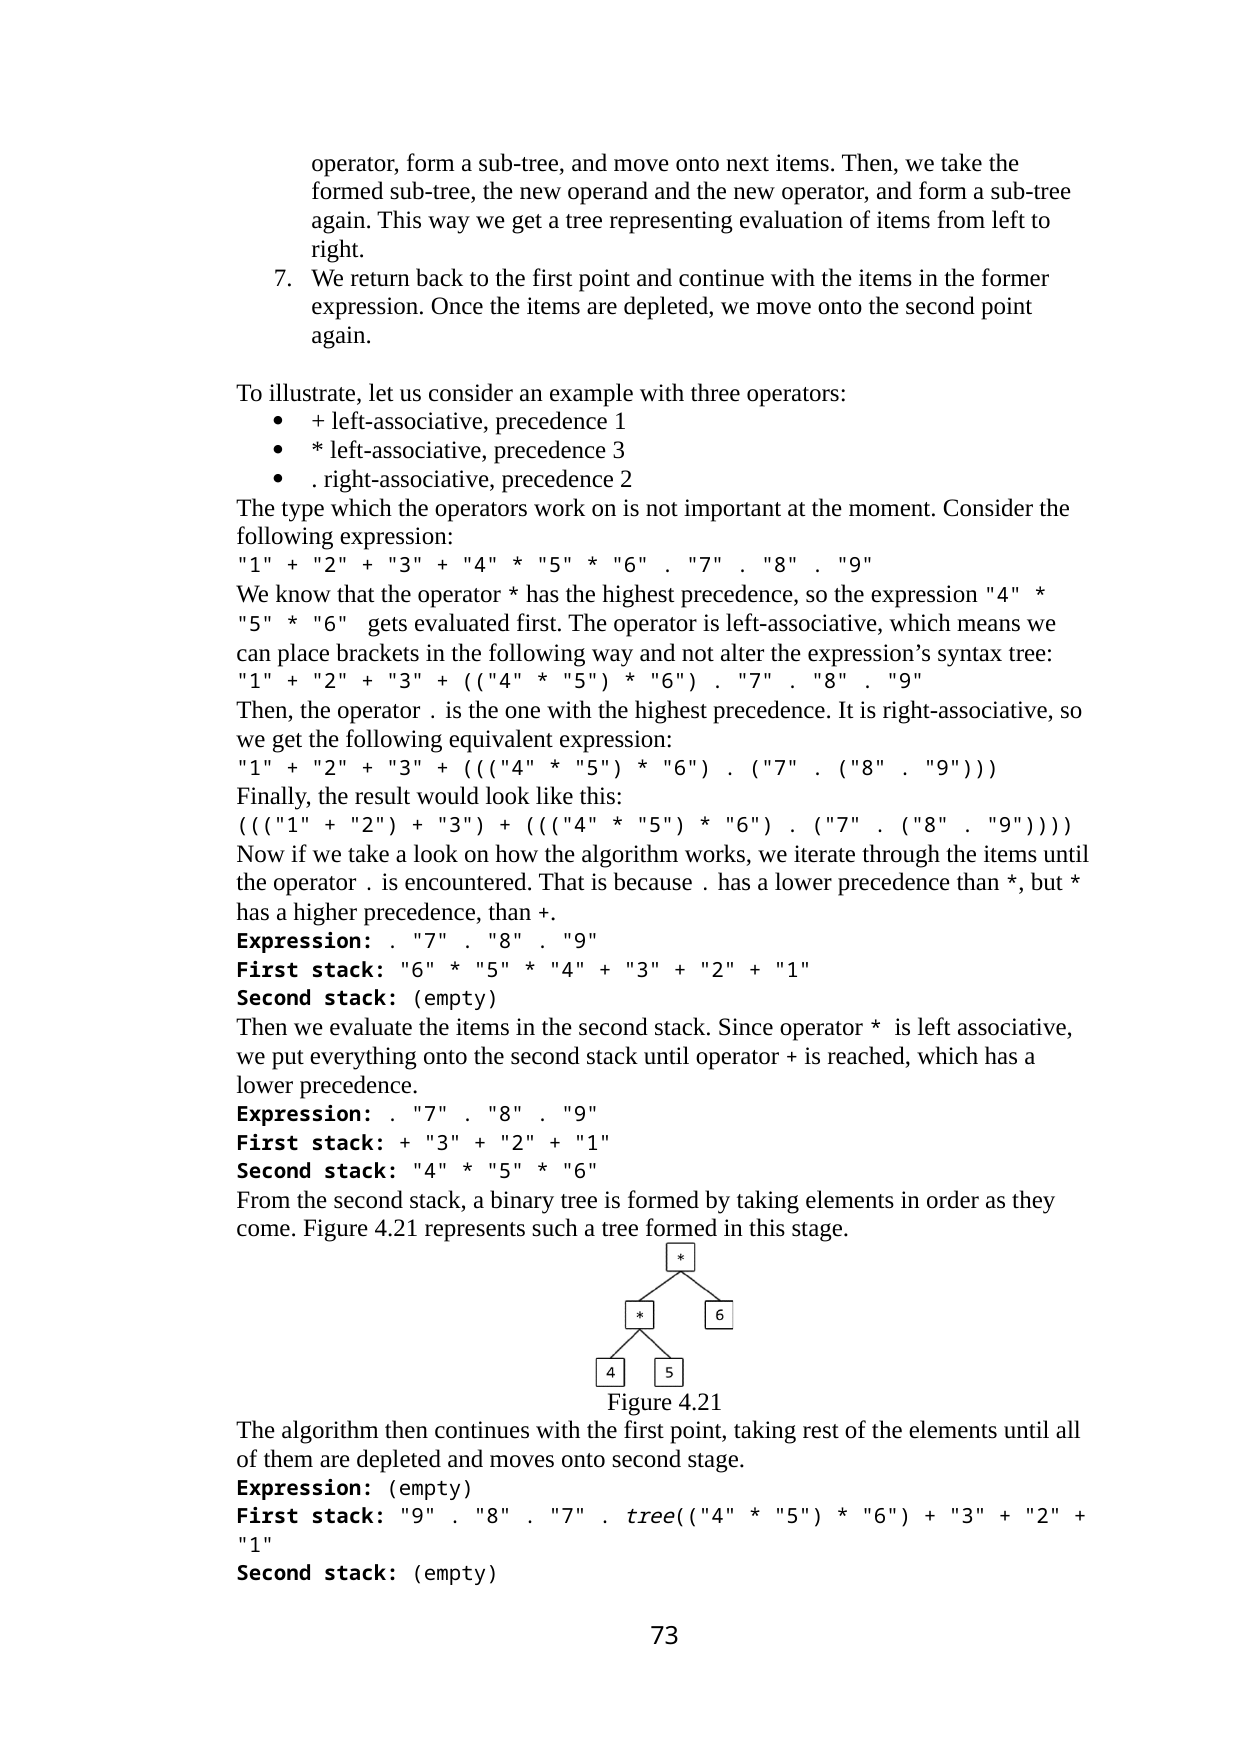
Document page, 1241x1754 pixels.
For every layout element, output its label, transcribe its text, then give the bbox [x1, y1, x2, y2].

text Figure 4.21 [236, 1387, 1092, 1416]
text Expression: . "7" . "8" . "9" [236, 1099, 1092, 1128]
text We know that the operator * has the highest precedence, so the expression "4" * "5" * "6" gets evaluated first. The operator is left-associative, which means we can place brackets in the following way and not alter the expression’s syntax tree: [236, 579, 1092, 666]
text Now if we take a look on how the algorithm works, we iterate through the items until the operator . is encountered. That is because . has a lower precedence than *, but * has a higher precedence, than +. [236, 839, 1092, 926]
text The algorithm then continues with the first point, taking rest of the elements until all of them are depleted and moves onto second stage. [236, 1416, 1092, 1473]
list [274, 148, 1092, 263]
text Expression: . "7" . "8" . "9" [236, 926, 1092, 955]
text To illustrate, let us consider an example with three operators: [236, 378, 1092, 406]
text Second stack: (empty) [236, 1558, 1092, 1587]
list . right-associative, precedence 2 [274, 464, 1092, 493]
text From the second stack, a binary tree is formed by taking elements in order as they come. Figure 4.21 represents such a tree formed in this stage. [236, 1185, 1092, 1242]
list + left-associative, precedence 1 [274, 406, 1092, 435]
text Second stack: "4" * "5" * "6" [236, 1156, 1092, 1185]
text First stack: + "3" + "2" + "1" [236, 1128, 1092, 1156]
list * left-associative, precedence 3 [274, 435, 1092, 464]
text First stack: "6" * "5" * "4" + "3" + "2" + "1" [236, 955, 1092, 983]
text Finally, the result would look like this: [236, 781, 1092, 810]
text "1" + "2" + "3" + (("4" * "5") * "6") . "7" . "8" . "9" [236, 666, 1092, 695]
text First stack: "9" . "8" . "7" . tree(("4" * "5") * "6") + "3" + "2" + "1" [236, 1502, 1092, 1558]
text Then, the operator . is the one with the highest precedence. It is right-associative, so we get the following equivalent expression: [236, 695, 1092, 753]
text The type which the operators work on is not important at the moment. Consider the following expression: [236, 493, 1092, 550]
text Then we evaluate the items in the second stack. Since operator * is left associative, we put everything onto the second stack until operator + is reached, which has a lower precedence. [236, 1012, 1092, 1099]
list We return back to the first point and continue with the items in the former expression. Once the items are depleted, we move onto the second point again. [274, 263, 1092, 349]
text "1" + "2" + "3" + "4" * "5" * "6" . "7" . "8" . "9" [236, 550, 1092, 579]
picture [595, 1242, 734, 1387]
text ((("1" + "2") + "3") + ((("4" * "5") * "6") . ("7" . ("8" . "9")))) [236, 810, 1092, 839]
text "1" + "2" + "3" + ((("4" * "5") * "6") . ("7" . ("8" . "9"))) [236, 753, 1092, 781]
text Expression: (empty) [236, 1473, 1092, 1502]
text Second stack: (empty) [236, 983, 1092, 1012]
